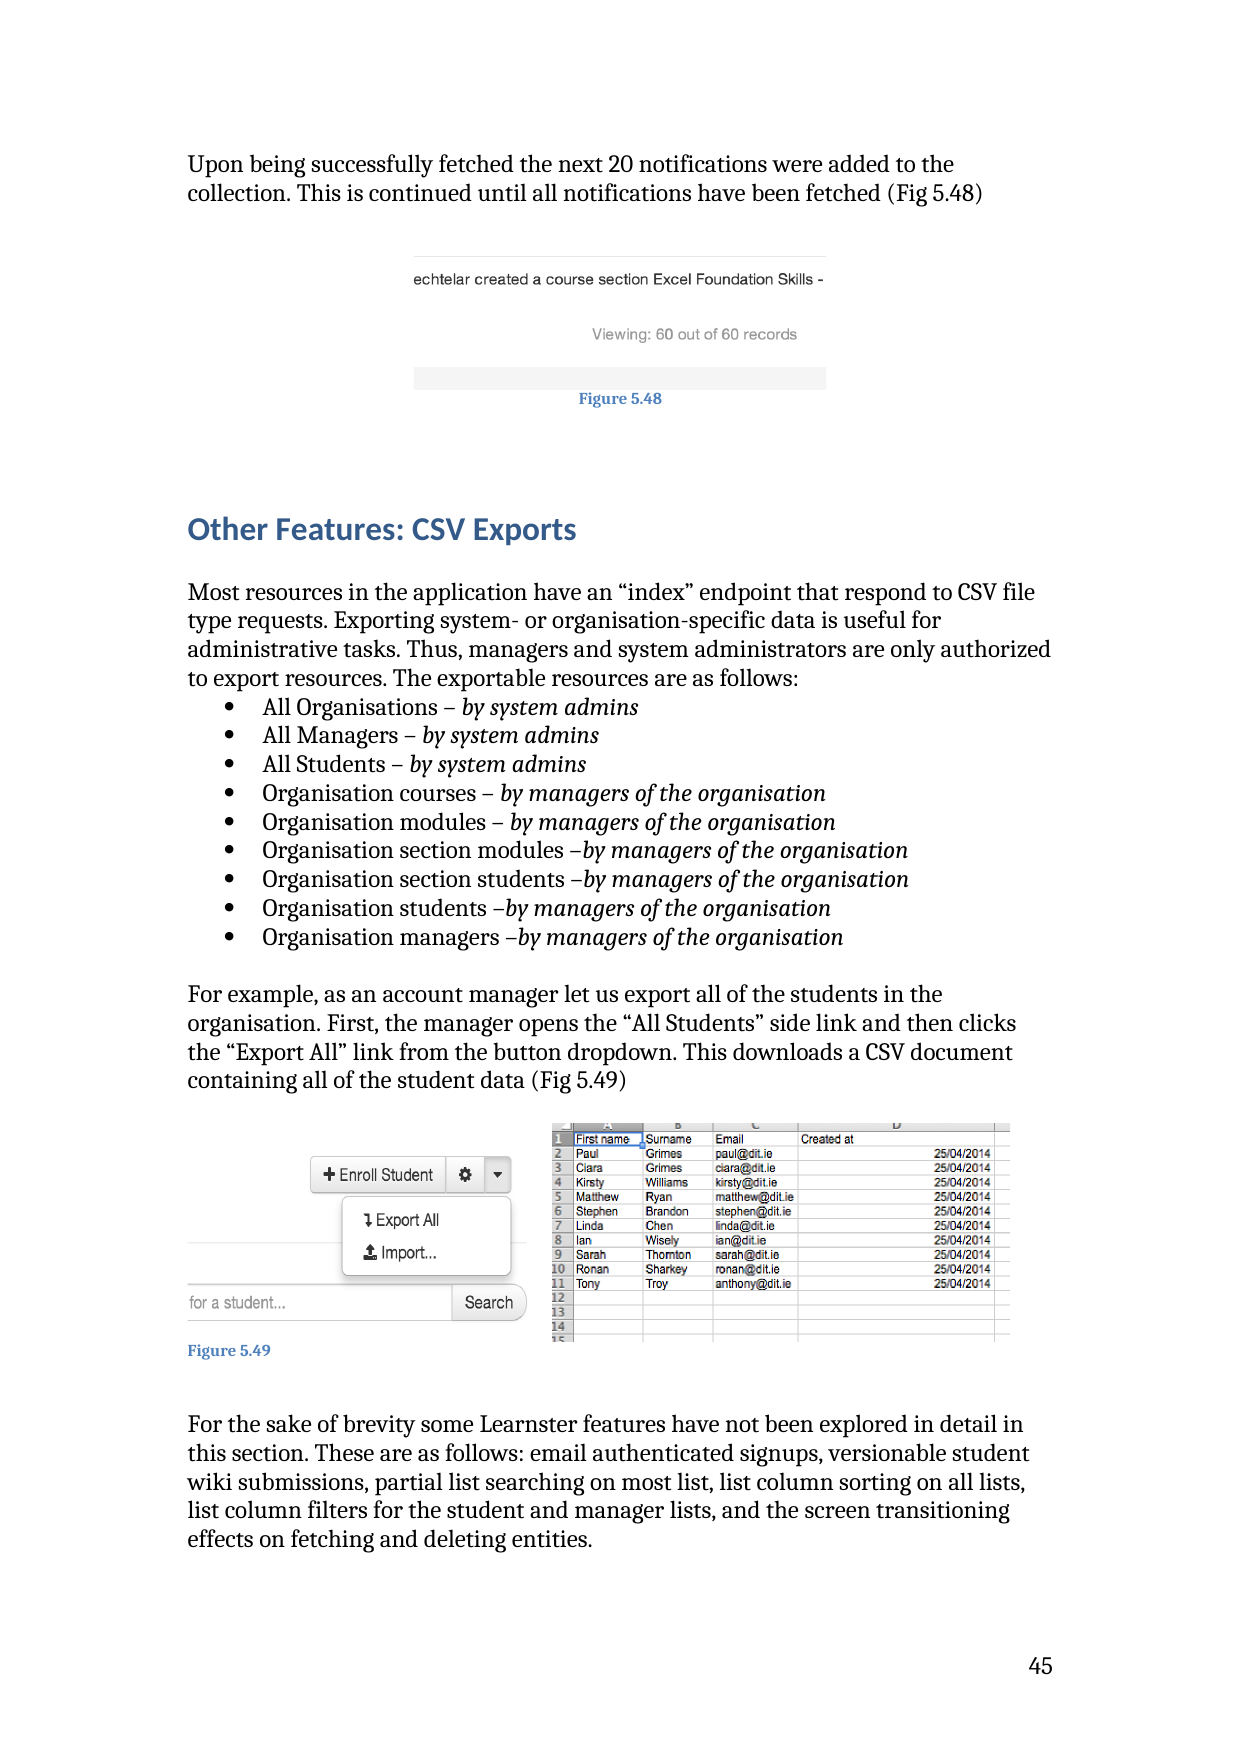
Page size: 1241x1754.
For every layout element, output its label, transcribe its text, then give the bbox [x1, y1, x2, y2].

text Upon being successfully fetched the next 20 notifications were added to the collection. This is continued until all notifications have been fetched (Fig 5.48) [187, 150, 1053, 207]
subtitle Other Features: CSV Exports [187, 508, 1053, 549]
text Figure 5.48 [187, 389, 1053, 408]
list All Managers – by system admins [225, 721, 1053, 750]
list Organisation section modules –by managers of the organisation [225, 836, 1053, 865]
list All Organisations – by system admins [225, 692, 1053, 721]
text For example, as an account manager let us export all of the students in the organisation. First, the manager opens the “All Students” side link and then clicks the “Export All” link from the button dropdown. This downloads a CSV document containing all of the student data (Fig 5.49) [187, 980, 1053, 1095]
picture [187, 1123, 1011, 1342]
list Organisation managers –by managers of the organisation [225, 922, 1053, 951]
text Figure 5.49 [187, 1341, 1053, 1360]
list Organisation modules – by managers of the organisation [225, 807, 1053, 836]
text For the sake of brevity some Learnster features have not been explored in detail in this section. These are as follows: email authenticated signups, versionable student wiki submissions, partial list searching on most list, list column sorting on all lists, list column filters for the student and manager lists, and the screen transitioning effects on fetching and deleting entities. [187, 1410, 1053, 1554]
picture [413, 236, 827, 390]
list Organisation section students –by managers of the organisation [225, 865, 1053, 894]
list Organisation students –by managers of the organisation [225, 894, 1053, 922]
text Most resources in the application have an “index” endpoint that respond to CSV file type requests. Exporting system- or organisation-specific data is useful for administrative tasks. Thus, managers and system administrators are only authorized to export resources. The exportable resources are as follows: [187, 577, 1053, 692]
list Organisation courses – by managers of the organisation [225, 779, 1053, 807]
list All Students – by system admins [225, 750, 1053, 779]
